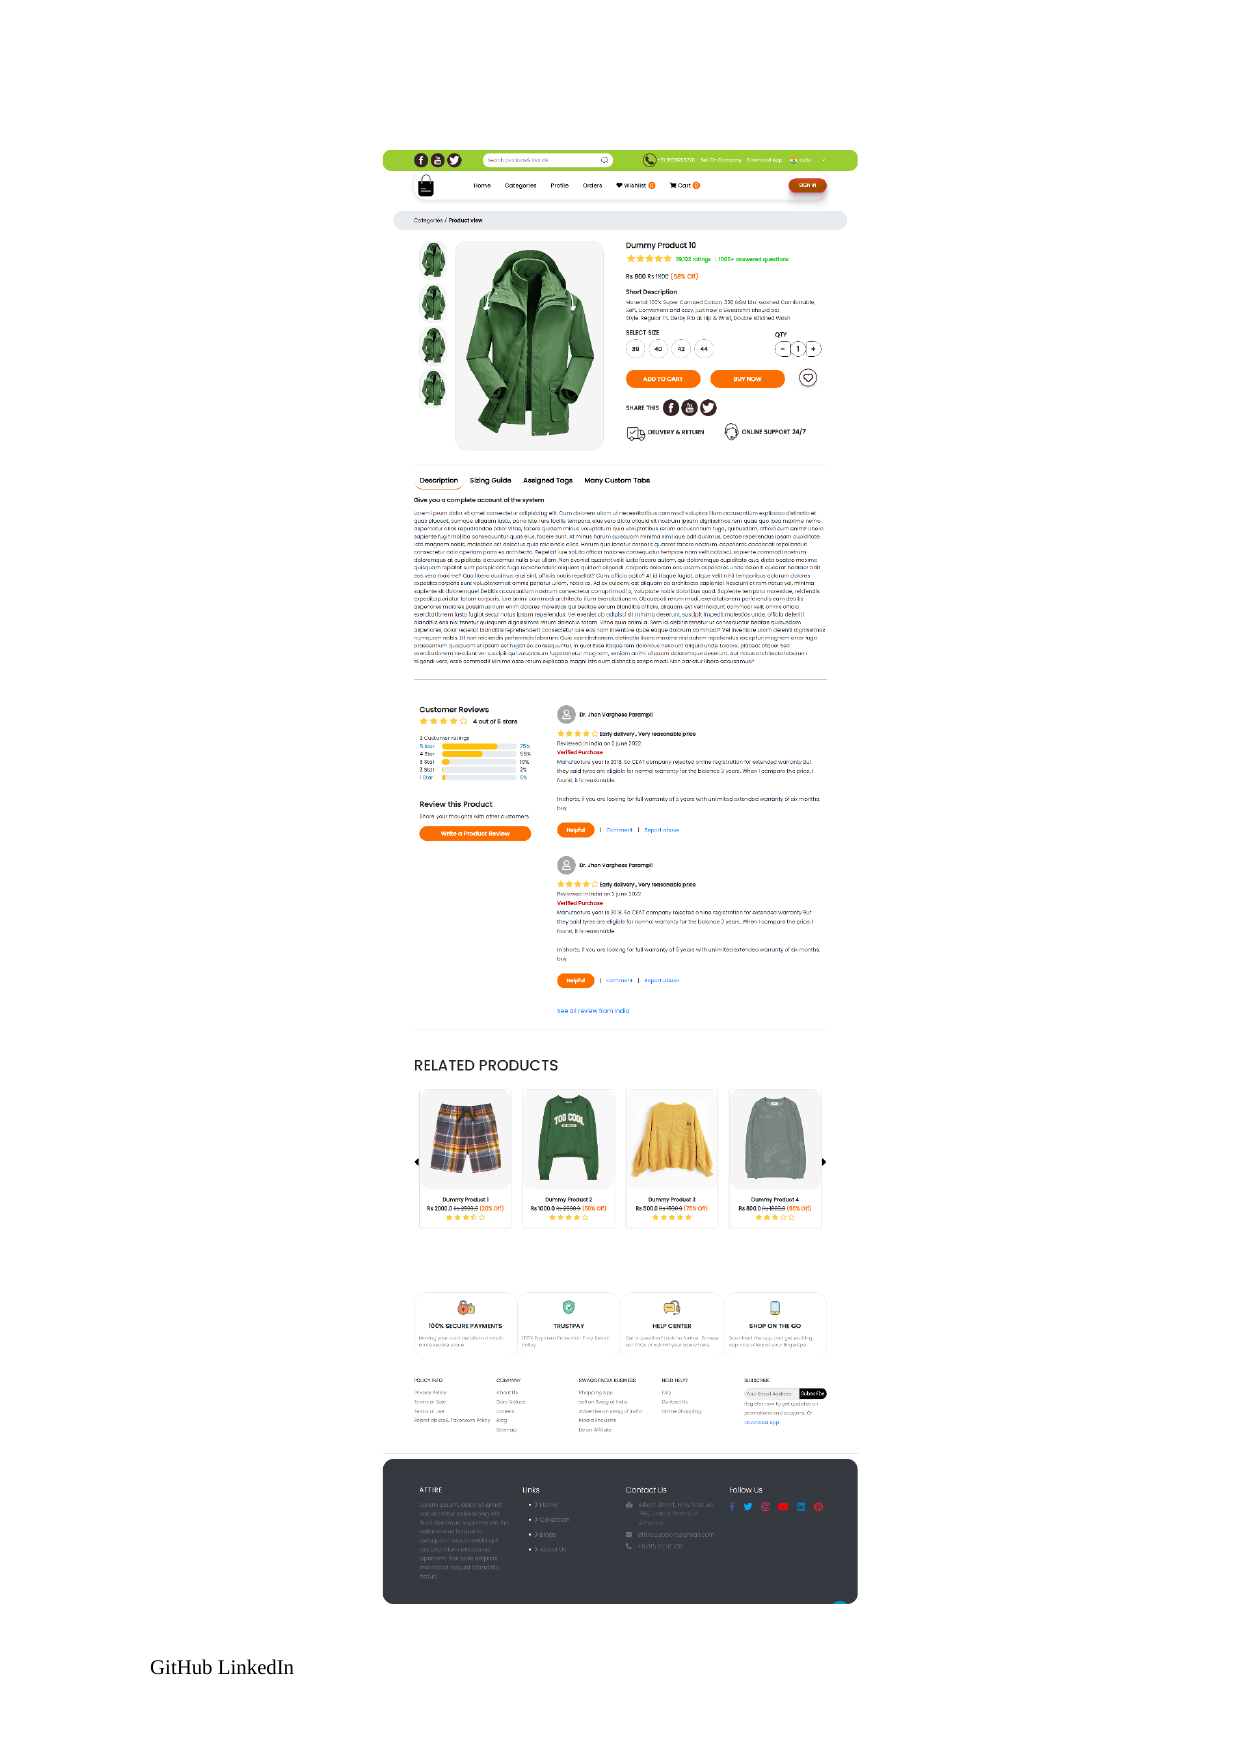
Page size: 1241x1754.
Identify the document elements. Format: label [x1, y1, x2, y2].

picture [382, 150, 858, 1604]
